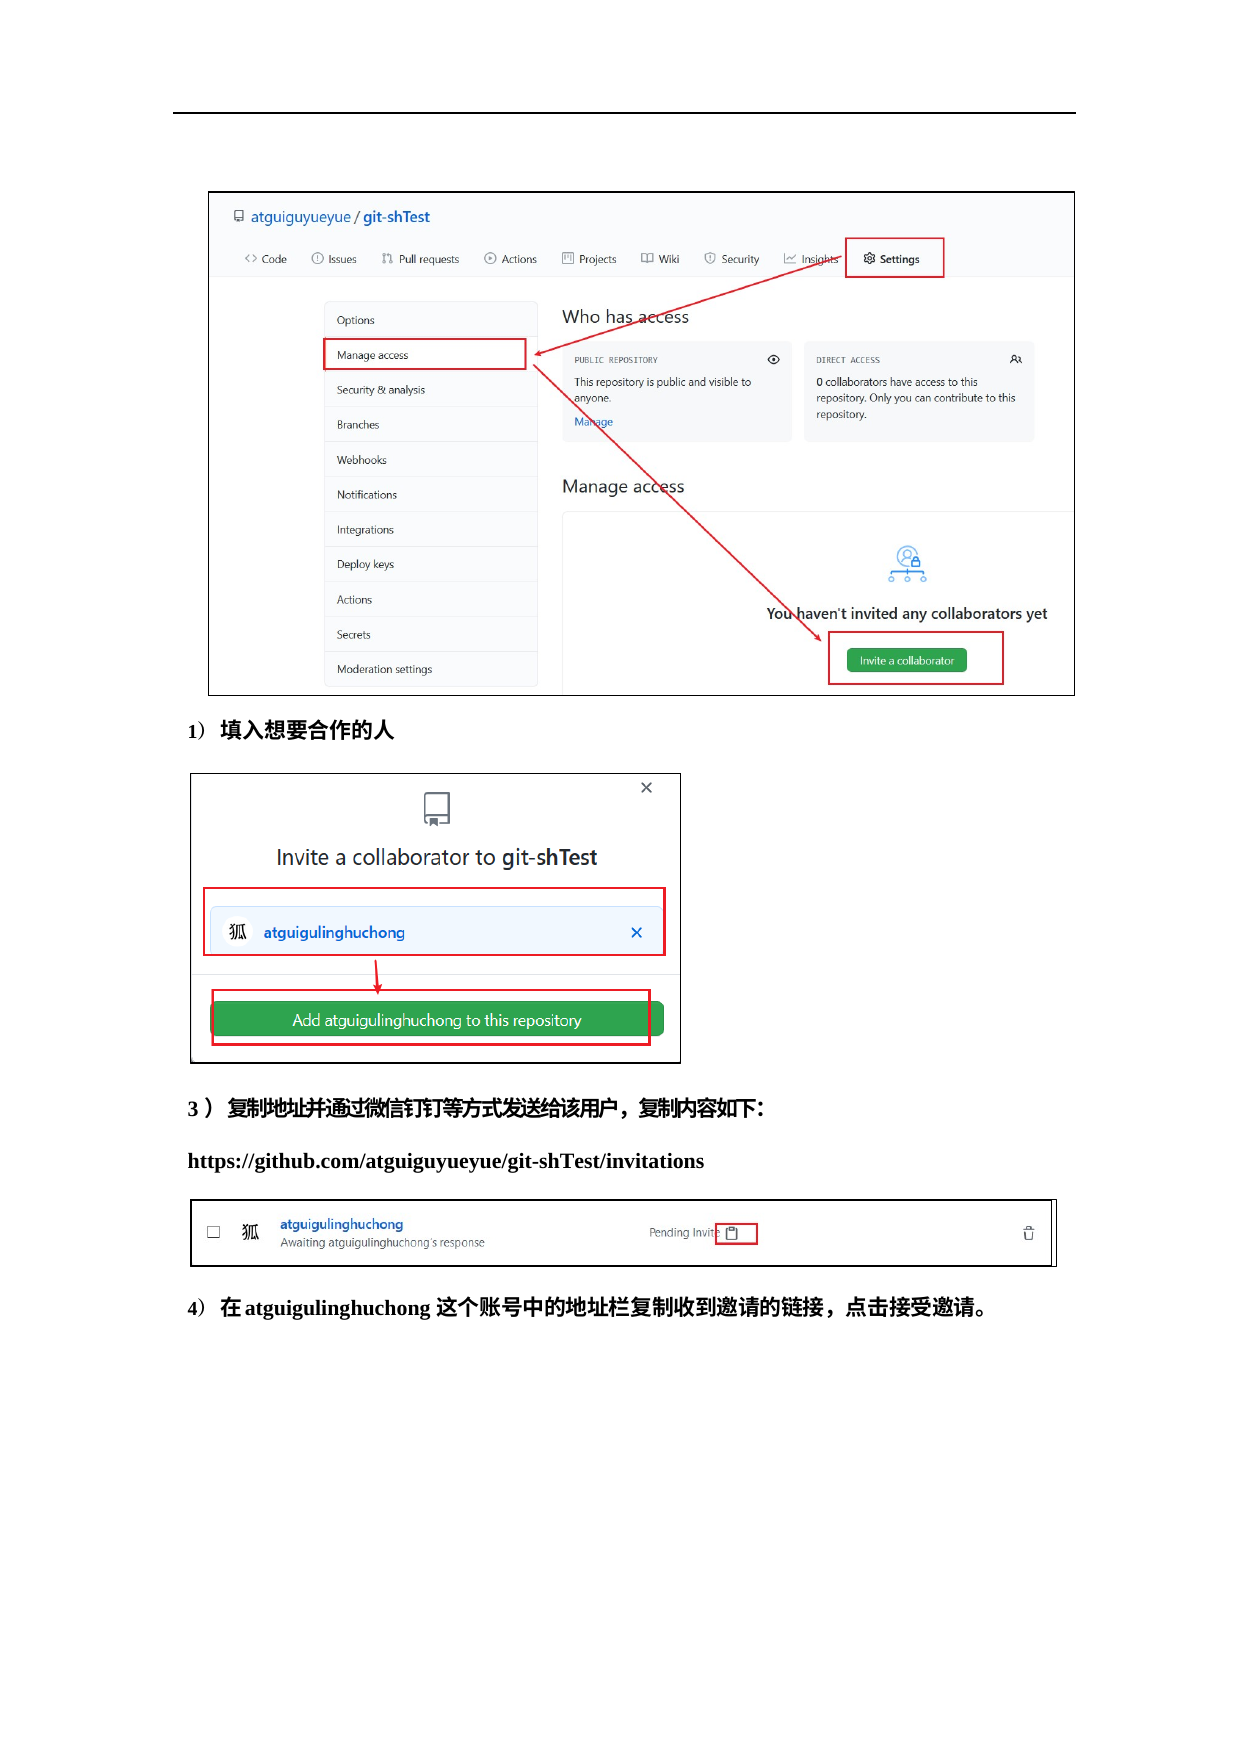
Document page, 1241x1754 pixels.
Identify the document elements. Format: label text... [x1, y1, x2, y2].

list 填入想要合作的人 [187, 713, 1076, 745]
picture [191, 774, 680, 1062]
picture [192, 1201, 1051, 1265]
list 在 atguigulinghuchong 这个账号中的地址栏复制收到邀请的链接，点击接受邀请。 [187, 1289, 1076, 1321]
picture [209, 193, 1074, 695]
text https://github.com/atguiguyueyue/git-shTest/invitations [187, 1148, 1076, 1173]
text 3 ） 复 制 地 址 并 通 过 微 信 钉 钉 等 方 式 发 送 给 该 用 户 ， 复 制 内 容 如 下 ： [187, 1091, 1076, 1123]
